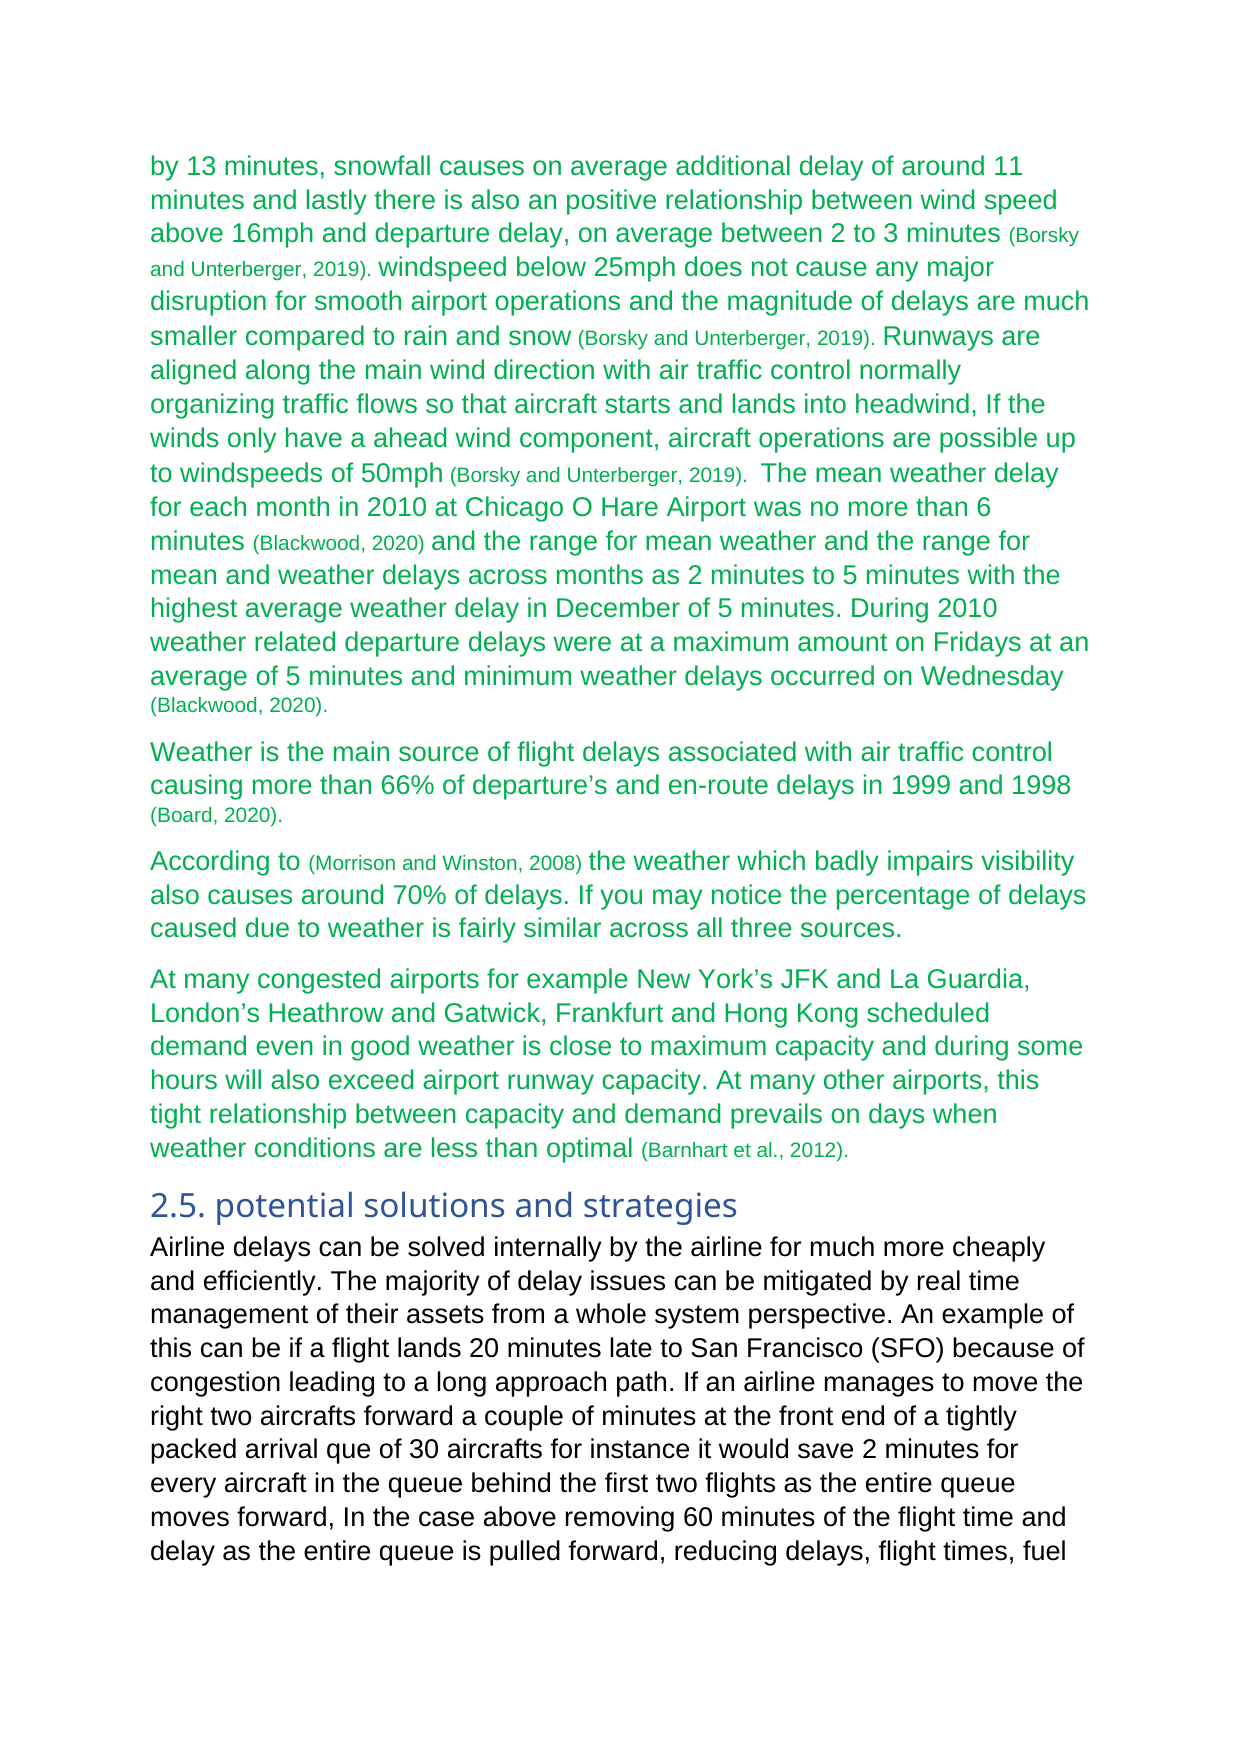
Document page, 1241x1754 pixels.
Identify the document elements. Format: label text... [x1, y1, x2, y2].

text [150, 150, 1090, 717]
text 2.5. potential solutions and strategies [150, 1182, 1090, 1227]
text Weather is the main source of flight delays associated with air traffic control causing more than 66% of departure’s and en-route delays in 1999 and 1998 (Board, 2020). [150, 736, 1090, 826]
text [150, 1231, 1090, 1566]
text According to (Morrison and Winston, 2008) the weather which badly impairs visibility also causes around 70% of delays. If you may notice the percentage of delays caused due to weather is fairly similar across all three sources. [150, 845, 1090, 944]
text At many congested airports for example New York’s JFK and La Guardia, London’s Heathrow and Gatwick, Frankfurt and Hong Kong scheduled demand even in good weather is close to maximum capacity and during some hours will also exceed airport runway capacity. At many other airports, this tight relationship between capacity and demand prevails on days when weather conditions are less than optimal (Barnhart et al., 2012). [150, 963, 1090, 1163]
